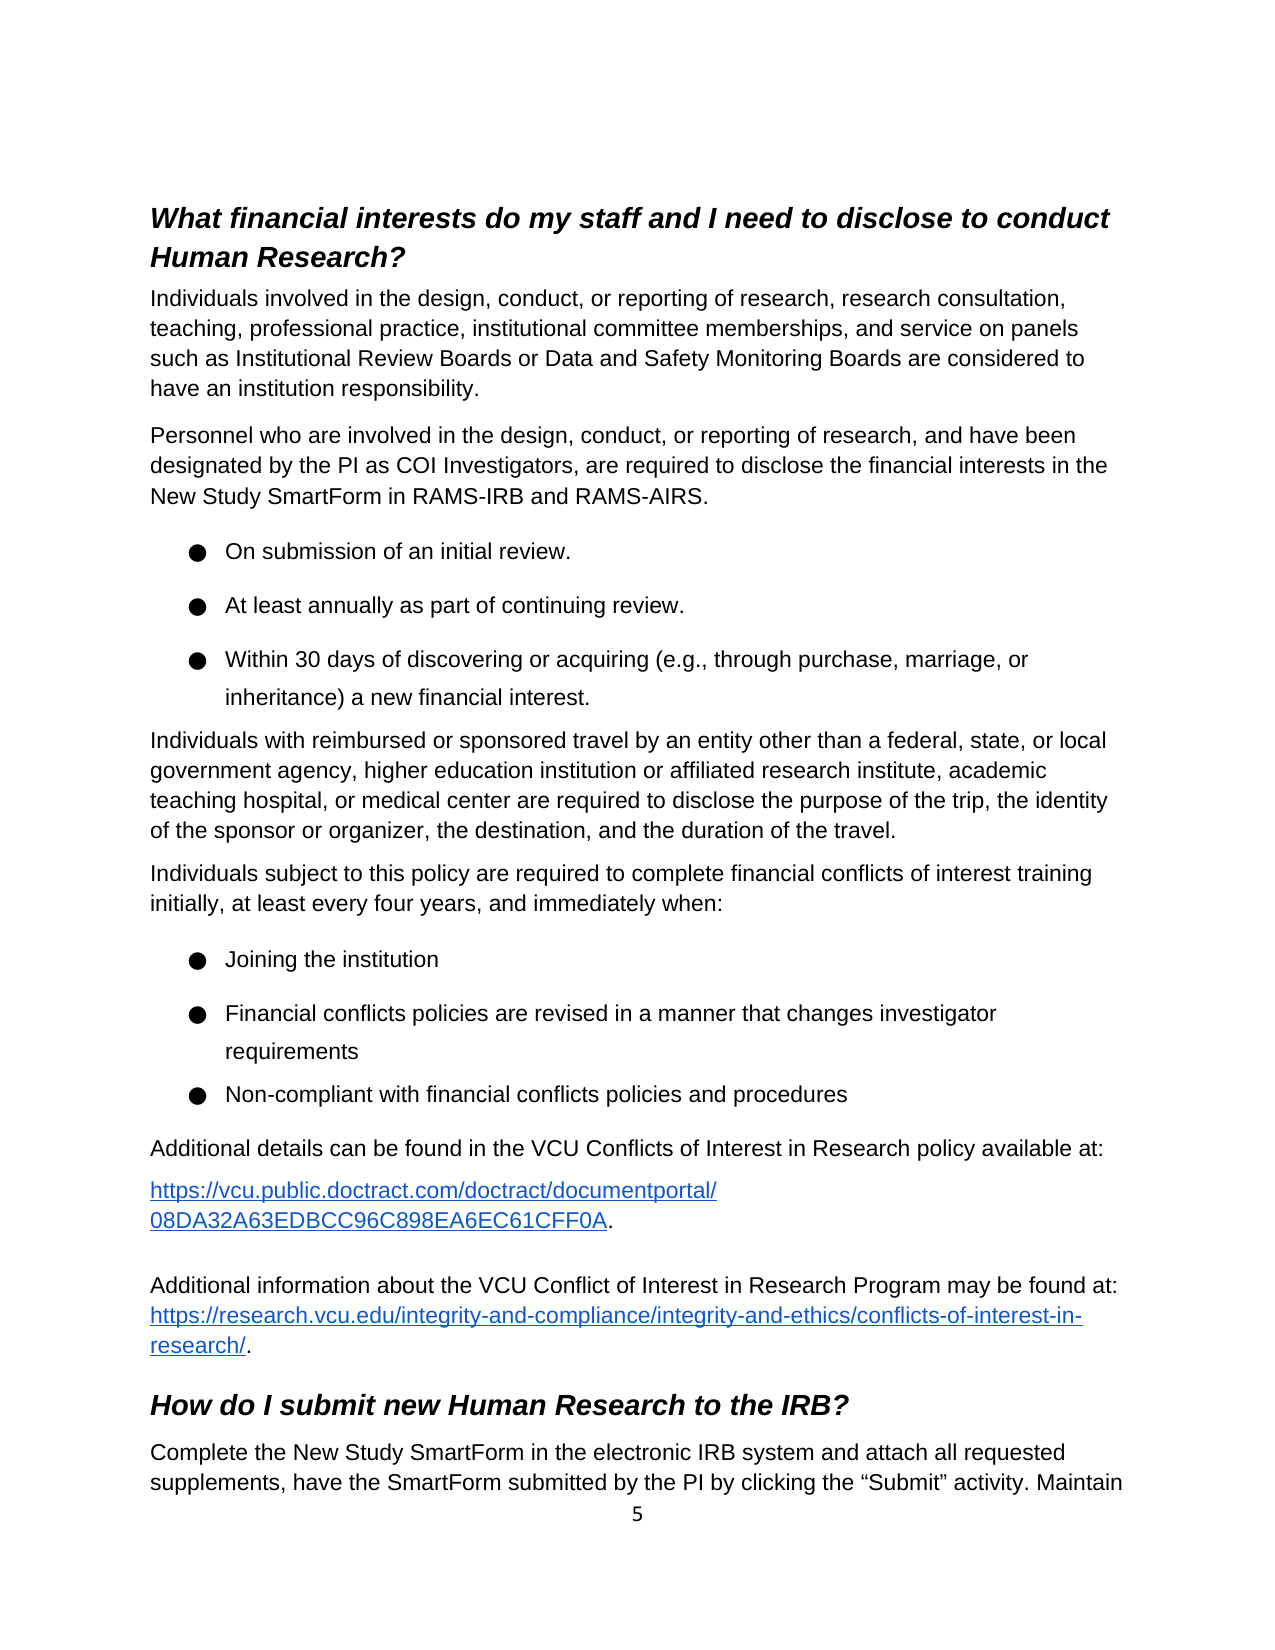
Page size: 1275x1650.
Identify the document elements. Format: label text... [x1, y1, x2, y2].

list Within 30 days of discovering or acquiring (e.g., through purchase, marriage, or inheritance) a new financial interest. [187, 633, 1125, 710]
text Personnel who are involved in the design, conduct, or reporting of research, and have been designated by the PI as COI Investigators, are required to disclose the financial interests in the New Study SmartForm in RAMS-IRB and RAMS-AIRS. [150, 422, 1125, 509]
text Additional information about the VCU Conflict of Interest in Research Program may be found at: https://research.vcu.edu/integrity-and-compliance/integrity-and-ethics/conflicts-of-interest-in-research/. [150, 1272, 1125, 1359]
text Individuals with reimbursed or sponsored travel by an entity other than a federal, state, or local government agency, higher education institution or affiliated research institute, academic teaching hospital, or medical center are required to disclose the purpose of the trip, the identity of the sponsor or organizer, the destination, and the duration of the travel. [150, 727, 1125, 844]
list On submission of an initial review. [187, 525, 1125, 572]
text Individuals subject to this policy are required to complete financial conflicts of interest training initially, at least every four years, and immediately when: [150, 860, 1125, 917]
list Joining the institution [187, 933, 1125, 980]
list Financial conflicts policies are revised in a manner that changes investigator requirements [187, 987, 1125, 1064]
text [150, 1439, 1125, 1495]
text Individuals involved in the design, conduct, or reporting of research, research consultation, teaching, professional practice, institutional committee memberships, and service on panels such as Institutional Review Boards or Data and Safety Monitoring Boards are considered to have an institution responsibility. [150, 285, 1125, 402]
subtitle What financial interests do my staff and I need to disclose to conduct Human Research? [150, 201, 1125, 273]
text https://vcu.public.doctract.com/doctract/documentportal/08DA32A63EDBCC96C898EA6EC61CFF0A. [150, 1177, 1125, 1234]
subtitle How do I submit new Human Research to the IRB? [150, 1388, 1125, 1421]
list Non-compliant with financial conflicts policies and procedures [187, 1068, 1125, 1115]
list At least annually as part of continuing review. [187, 579, 1125, 626]
text Additional details can be found in the VCU Conflicts of Interest in Research policy available at: [150, 1134, 1125, 1161]
